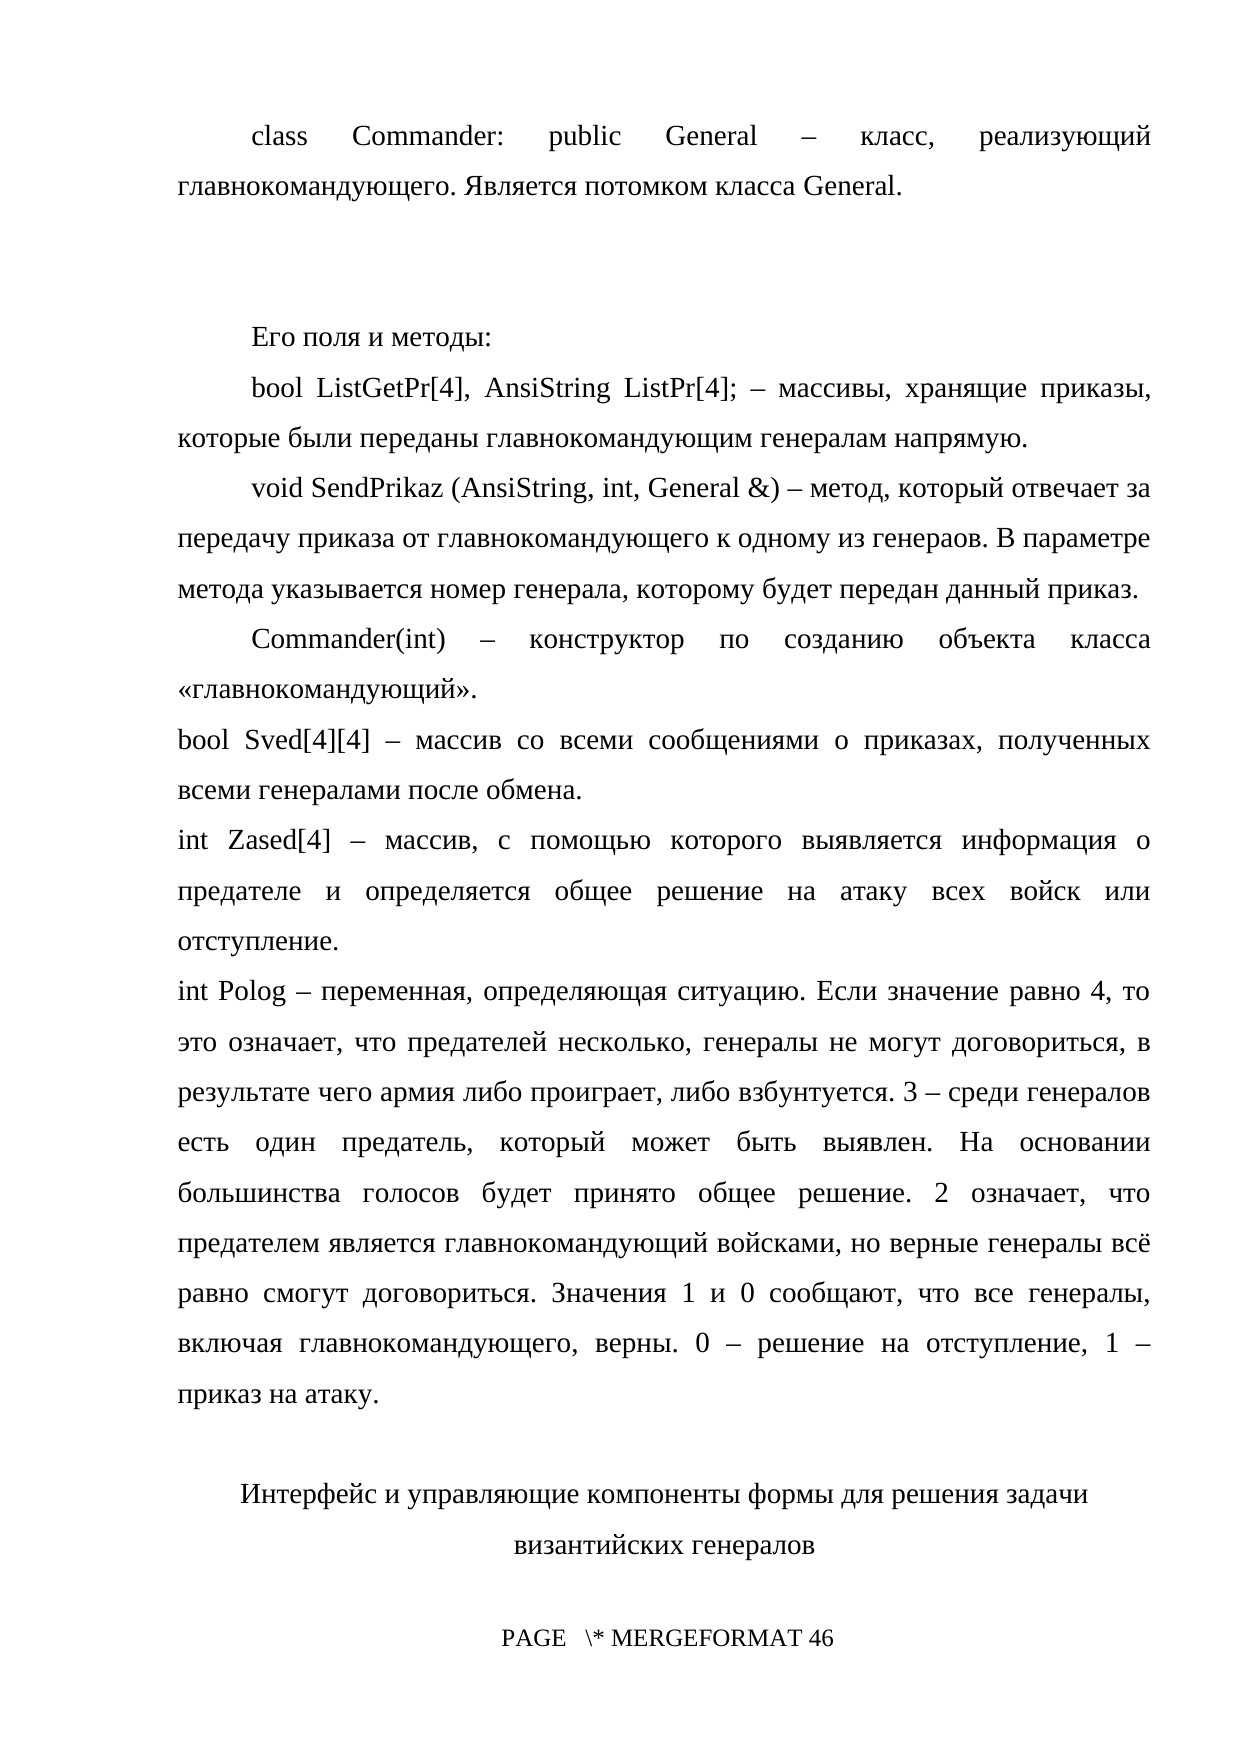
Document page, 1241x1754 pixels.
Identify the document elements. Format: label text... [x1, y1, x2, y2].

text void SendPrikaz (AnsiString, int, General &) – метод, который отвечает за передачу приказа от главнокомандующего к одному из генераов. В параметре метода указывается номер генерала, которому будет передан данный приказ. [177, 470, 1152, 604]
text bool Sved[4][4] – массив со всеми сообщениями о приказах, полученных всеми генералами после обмена. [177, 722, 1152, 806]
text int Polog – переменная, определяющая ситуацию. Если значение равно 4, то это означает, что предателей несколько, генералы не могут договориться, в результате чего армия либо проиграет, либо взбунтуется. 3 – среди генералов есть один предатель, который может быть выявлен. На основании большинства голосов будет принято общее решение. 2 означает, что предателем является главнокомандующий войсками, но верные генералы всё равно смогут договориться. Значения 1 и 0 сообщают, что все генералы, включая главнокомандующего, верны. 0 – решение на отступление, 1 – приказ на атаку. [177, 973, 1152, 1409]
text int Zased[4] – массив, с помощью которого выявляется информация о предателе и определяется общее решение на атаку всех войск или отступление. [177, 822, 1152, 957]
text Commander(int) – конструктор по созданию объекта класса «главнокомандующий». [177, 621, 1152, 705]
text Его поля и методы: [177, 319, 1152, 353]
text bool ListGetPr[4], AnsiString ListPr[4]; – массивы, хранящие приказы, которые были переданы главнокомандующим генералам напрямую. [177, 370, 1152, 453]
text Интерфейс и управляющие компоненты формы для решения задачи византийских генералов [177, 1477, 1152, 1560]
text class Commander: public General – класс, реализующий главнокомандующего. Является потомком класса General. [177, 118, 1152, 202]
